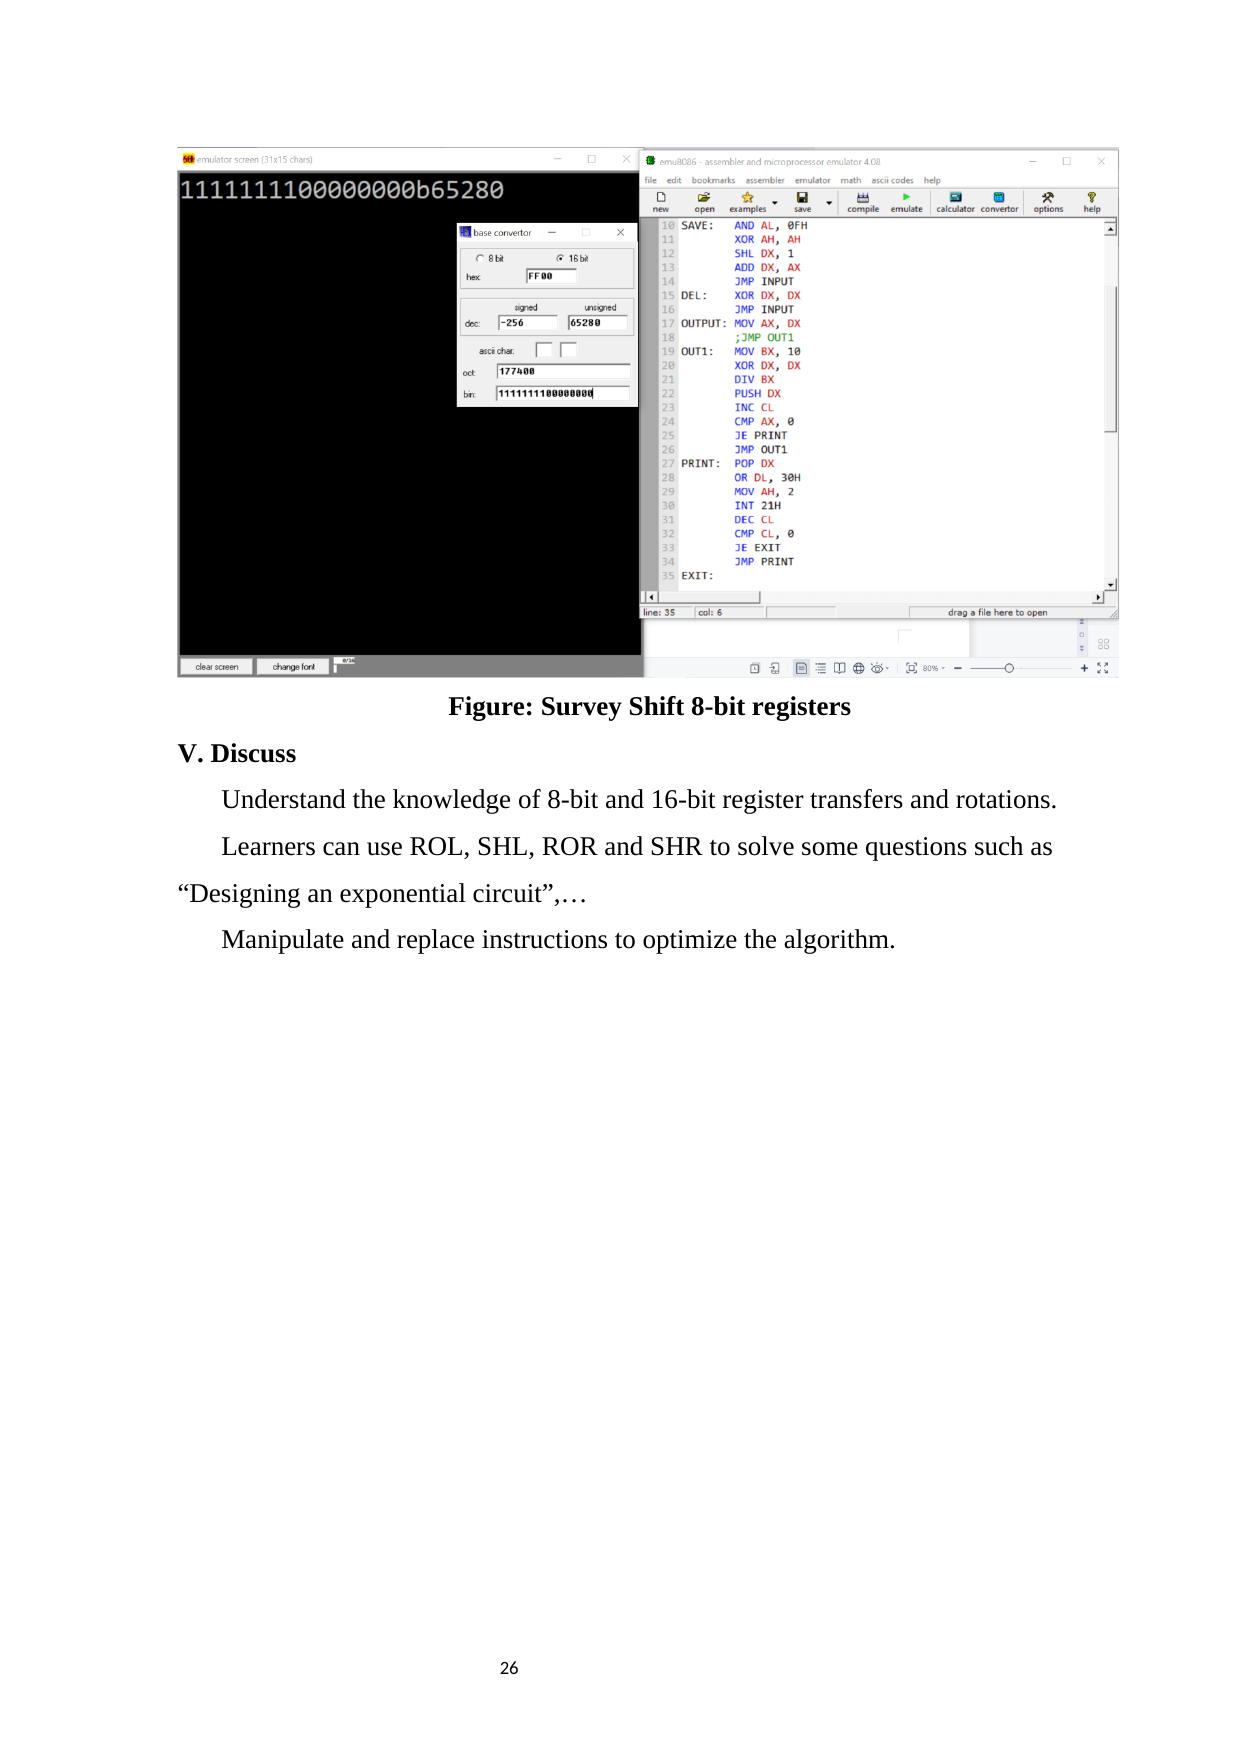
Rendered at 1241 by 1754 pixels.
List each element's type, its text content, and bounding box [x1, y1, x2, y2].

text Figure: Survey Shift 8-bit registers [177, 690, 1122, 721]
list Learners can use ROL, SHL, ROR and SHR to solve some questions such as “Designing an exponential circuit”,… [177, 830, 1122, 908]
picture [177, 147, 1120, 678]
list Discuss [177, 737, 1122, 768]
list Manipulate and replace instructions to optimize the algorithm. [177, 923, 1122, 955]
list Understand the knowledge of 8-bit and 16-bit register transfers and rotations. [177, 783, 1122, 815]
